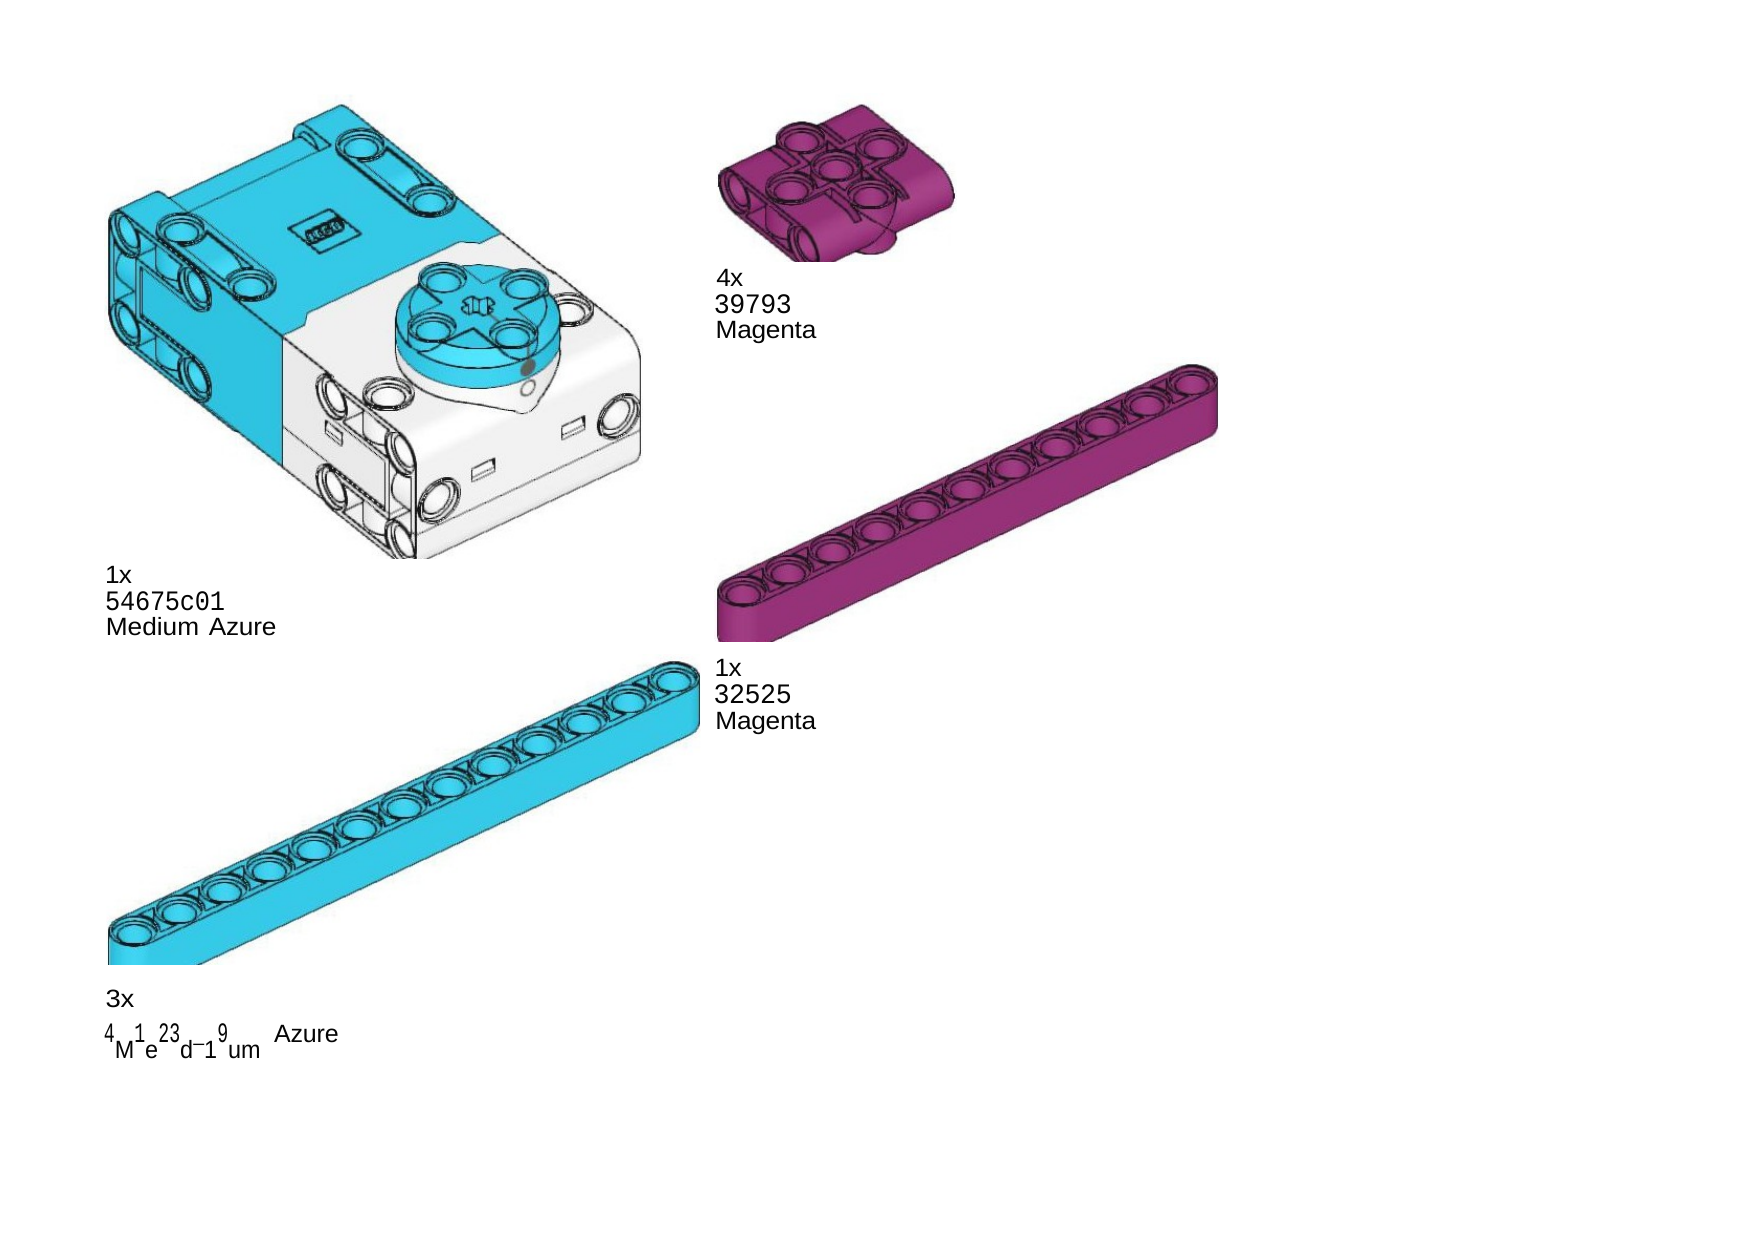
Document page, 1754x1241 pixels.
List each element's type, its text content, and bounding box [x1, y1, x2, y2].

text Medium Azure [106, 616, 699, 641]
subtitle 32525 [713, 682, 1716, 709]
text Magenta [715, 709, 1716, 734]
text 4M1e23d_19um Azure [103, 1019, 699, 1064]
text 1x [105, 562, 699, 589]
picture [104, 94, 644, 559]
picture [106, 654, 701, 965]
text 1x [714, 655, 1716, 682]
picture [716, 93, 957, 262]
text Magenta [715, 319, 1716, 344]
text 3x [105, 984, 699, 1013]
text 4x [716, 265, 1716, 292]
subtitle 54675c01 [105, 589, 699, 616]
subtitle 39793 [713, 292, 1716, 319]
picture [714, 357, 1220, 642]
